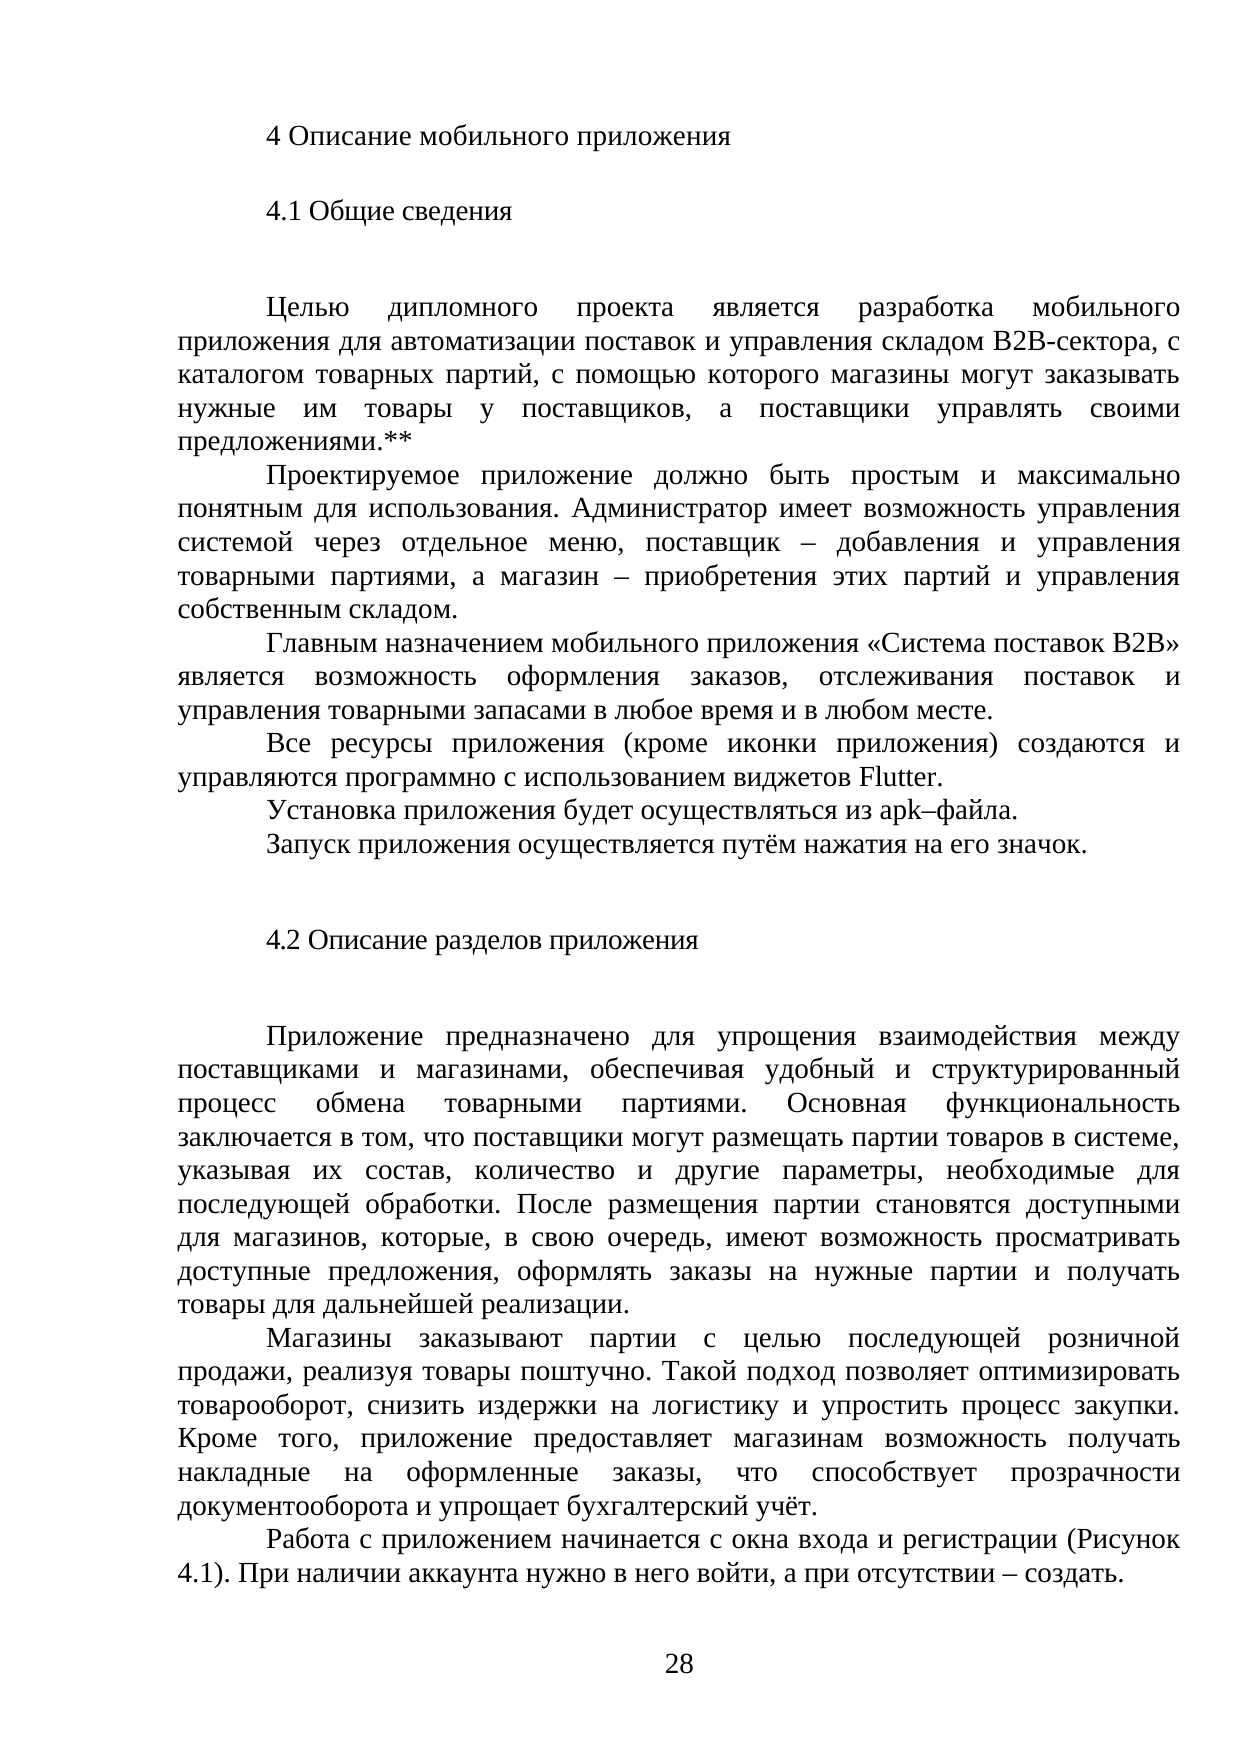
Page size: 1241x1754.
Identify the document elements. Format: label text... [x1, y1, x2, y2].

subtitle 4.2 Описание разделов приложения [177, 922, 1181, 956]
text Работа с приложением начинается с окна входа и регистрации (Рисунок 4.1). При наличии аккаунта нужно в него войти, а при отсутствии – создать. [177, 1521, 1181, 1588]
text Все ресурсы приложения (кроме иконки приложения) создаются и управляются программно с использованием виджетов Flutter. [177, 725, 1181, 792]
text Целью дипломного проекта является разработка мобильного приложения для автоматизации поставок и управления складом B2B-сектора, с каталогом товарных партий, с помощью которого магазины могут заказывать нужные им товары у поставщиков, а поставщики управлять своими предложениями.** [177, 289, 1181, 457]
text Главным назначением мобильного приложения «Система поставок B2B» является возможность оформления заказов, отслеживания поставок и управления товарными запасами в любое время и в любом месте. [177, 625, 1181, 725]
text Запуск приложения осуществляется путём нажатия на его значок. [177, 826, 1181, 859]
subtitle 4 Описание мобильного приложения [177, 118, 1181, 152]
text Проектируемое приложение должно быть простым и максимально понятным для использования. Администратор имеет возможность управления системой через отдельное меню, поставщик – добавления и управления товарными партиями, а магазин – приобретения этих партий и управления собственным складом. [177, 457, 1181, 625]
text Установка приложения будет осуществляться из apk–файла. [177, 792, 1181, 826]
text Приложение предназначено для упрощения взаимодействия между поставщиками и магазинами, обеспечивая удобный и структурированный процесс обмена товарными партиями. Основная функциональность заключается в том, что поставщики могут размещать партии товаров в системе, указывая их состав, количество и другие параметры, необходимые для последующей обработки. После размещения партии становятся доступными для магазинов, которые, в свою очередь, имеют возможность просматривать доступные предложения, оформлять заказы на нужные партии и получать товары для дальнейшей реализации. [177, 1018, 1181, 1320]
subtitle 4.1 Общие сведения [177, 193, 1181, 227]
text Магазины заказывают партии с целью последующей розничной продажи, реализуя товары поштучно. Такой подход позволяет оптимизировать товарооборот, снизить издержки на логистику и упростить процесс закупки. Кроме того, приложение предоставляет магазинам возможность получать накладные на оформленные заказы, что способствует прозрачности документооборота и упрощает бухгалтерский учёт. [177, 1320, 1181, 1521]
